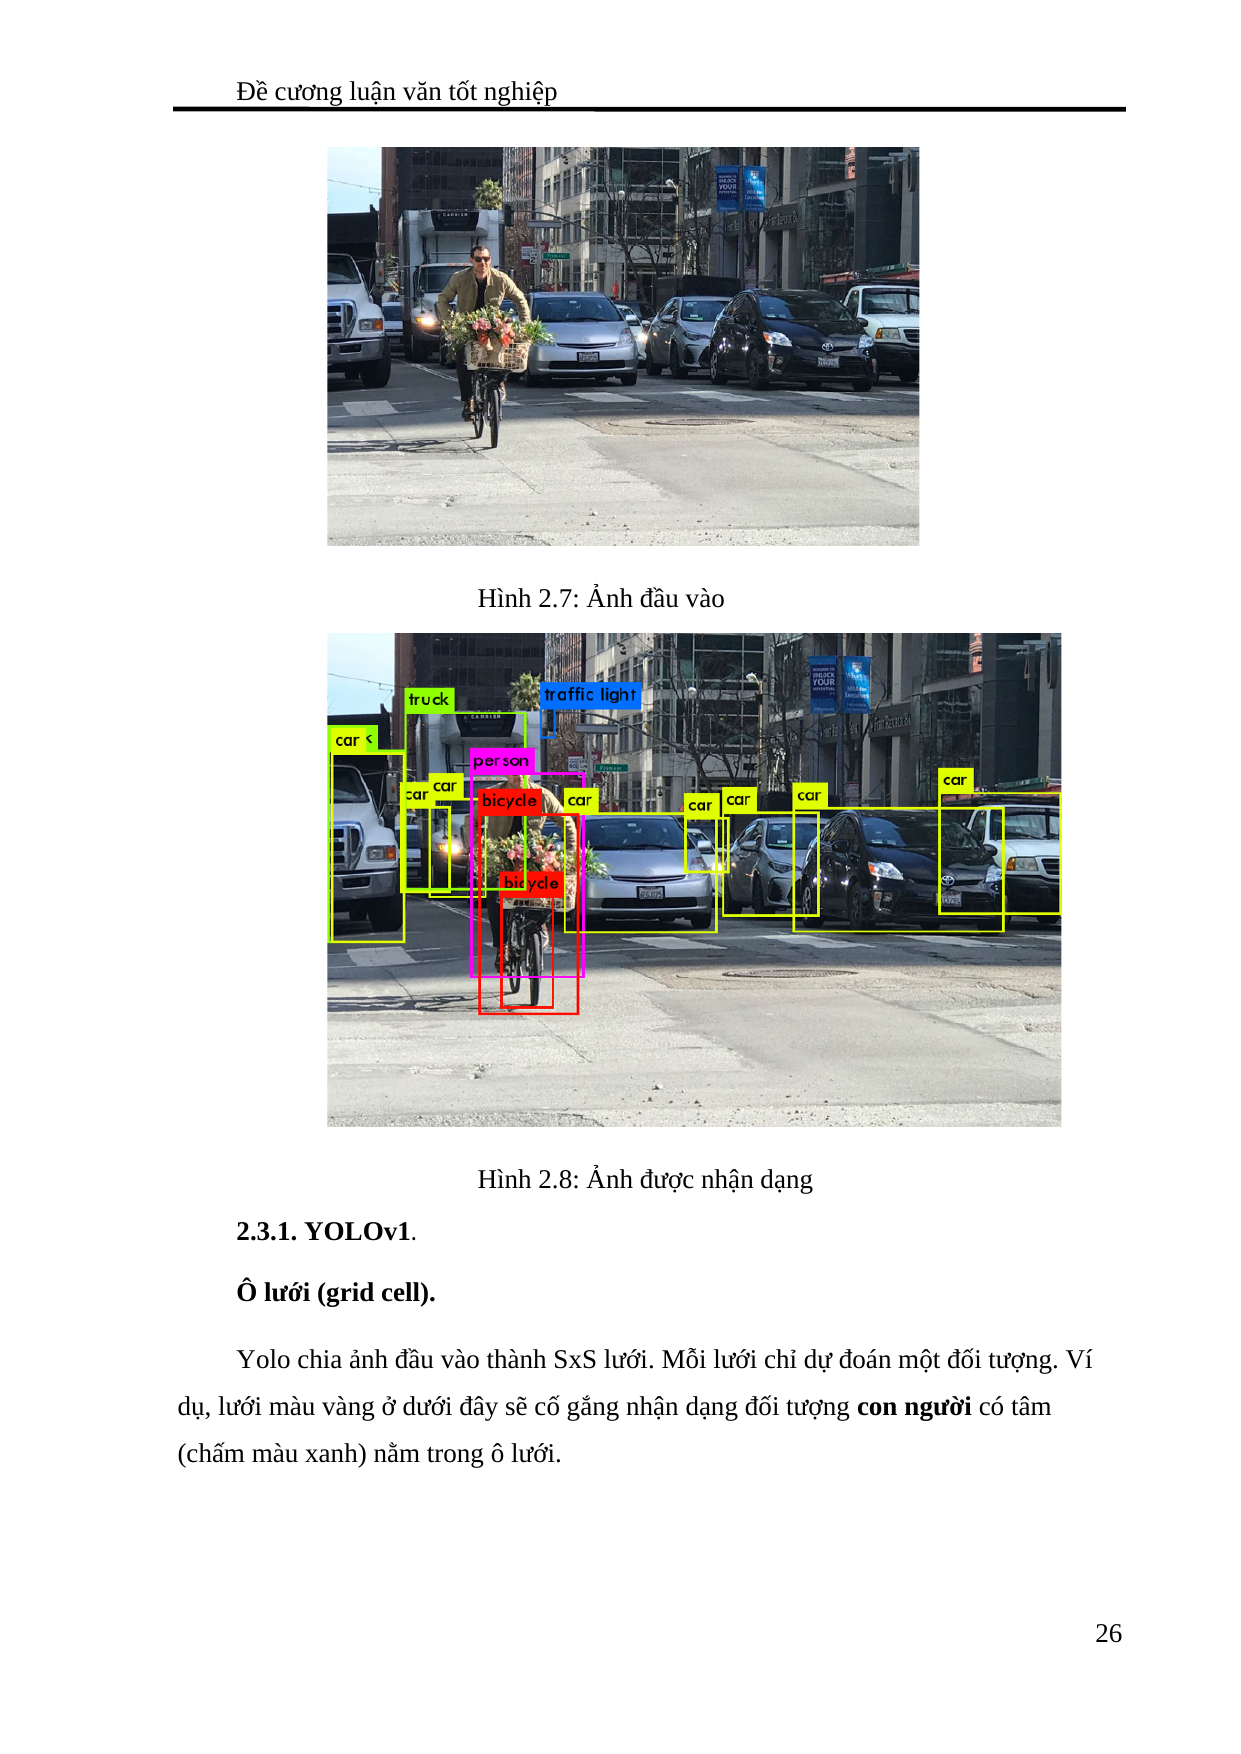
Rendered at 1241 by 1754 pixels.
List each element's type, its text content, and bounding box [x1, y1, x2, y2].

picture [327, 147, 920, 546]
subtitle 2.3.1. YOLOv1. [177, 1215, 1122, 1247]
text Hình 2.7: Ảnh đầu vào [402, 582, 1122, 613]
text Hình 2.8: Ảnh được nhận dạng [402, 1163, 1122, 1194]
text Yolo chia ảnh đầu vào thành SxS lưới. Mỗi lưới chỉ dự đoán một đối tượng. Ví dụ, lưới màu vàng ở dưới đây sẽ cố gắng nhận dạng đối tượng con người có tâm (chấm màu xanh) nằm trong ô lưới. [177, 1343, 1122, 1468]
picture [327, 633, 1062, 1127]
text Ô lưới (grid cell). [177, 1276, 1122, 1307]
